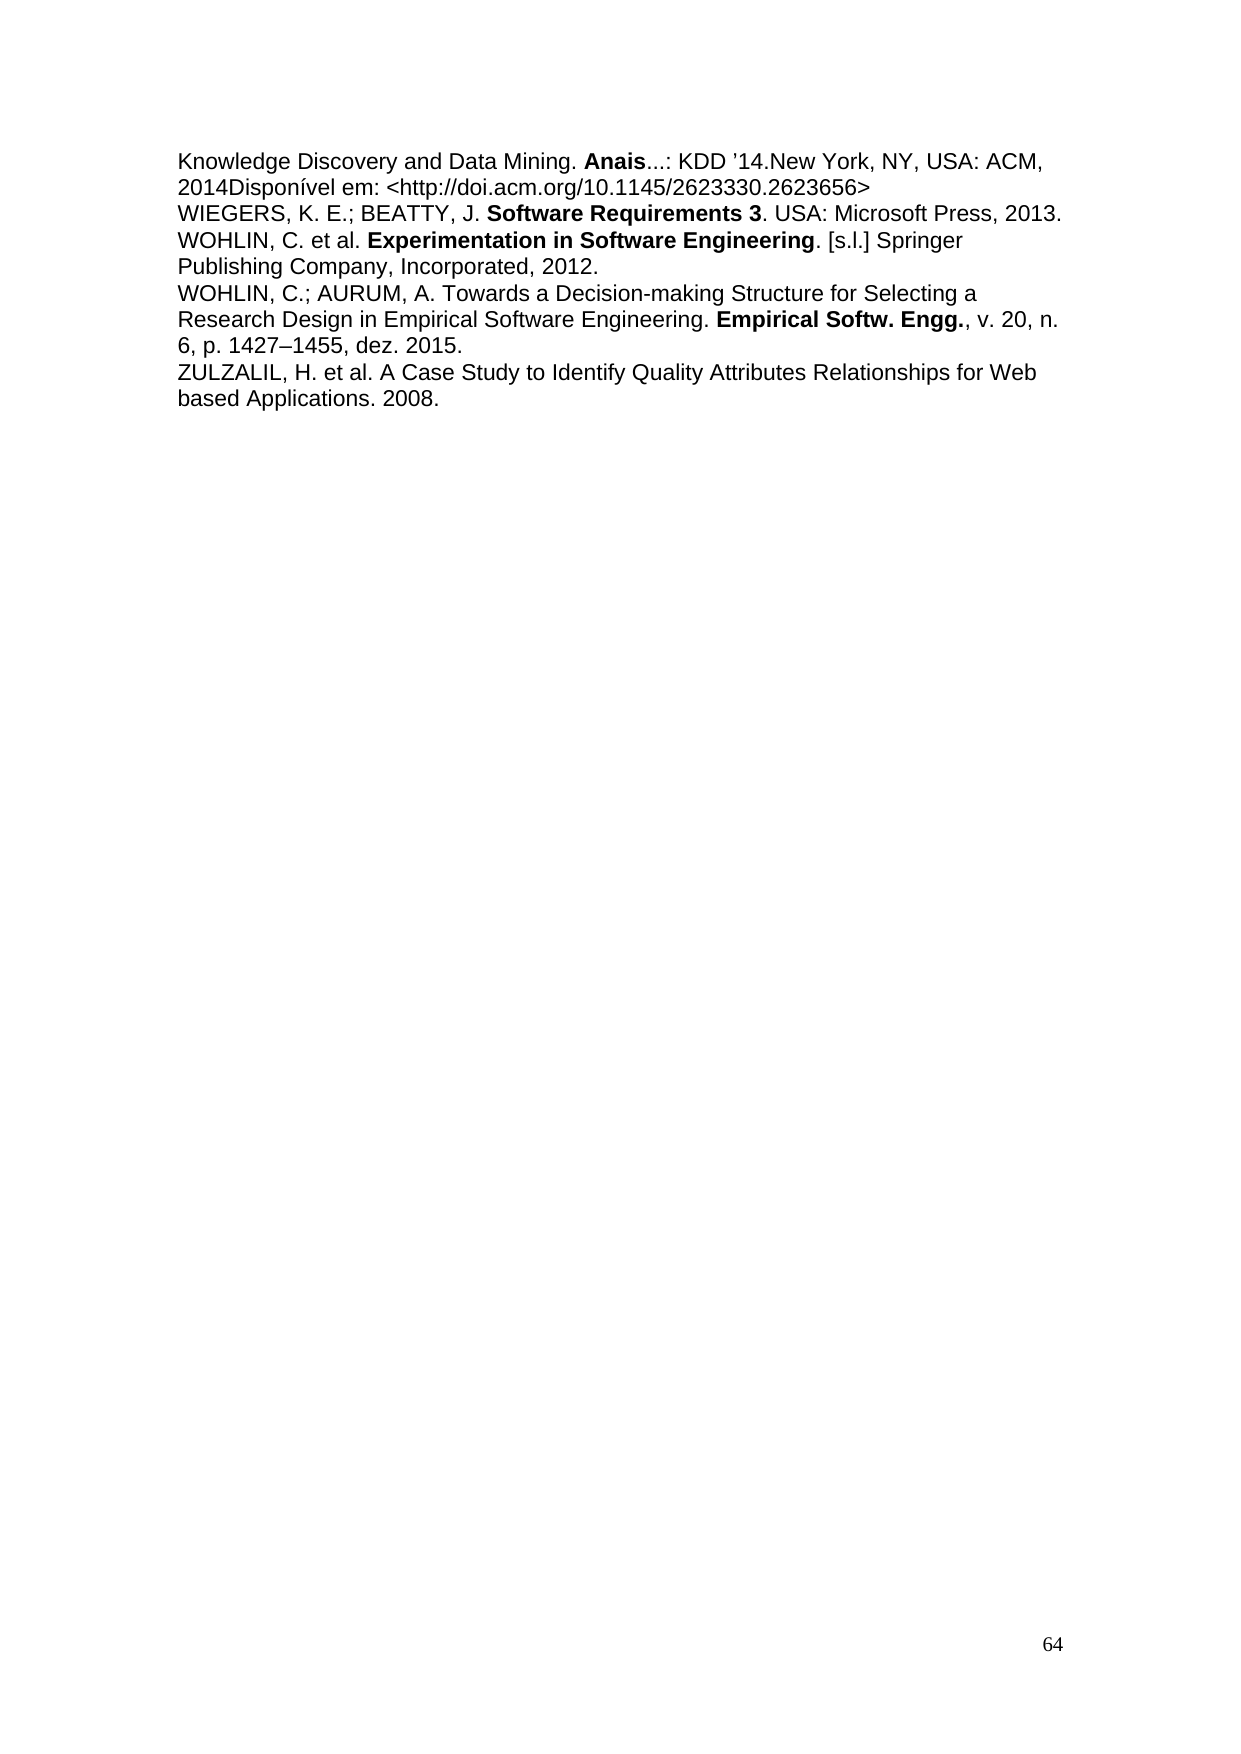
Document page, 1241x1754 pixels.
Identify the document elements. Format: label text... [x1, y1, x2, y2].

text WIEGERS, K. E.; BEATTY, J. Software Requirements 3. USA: Microsoft Press, 2013. [177, 200, 1063, 227]
text WOHLIN, C.; AURUM, A. Towards a Decision-making Structure for Selecting a Research Design in Empirical Software Engineering. Empirical Softw. Engg., v. 20, n. 6, p. 1427–1455, dez. 2015. [177, 279, 1063, 358]
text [177, 148, 1063, 200]
text ZULZALIL, H. et al. A Case Study to Identify Quality Attributes Relationships for Web based Applications. 2008. [177, 358, 1063, 411]
text WOHLIN, C. et al. Experimentation in Software Engineering. [s.l.] Springer Publishing Company, Incorporated, 2012. [177, 227, 1063, 279]
